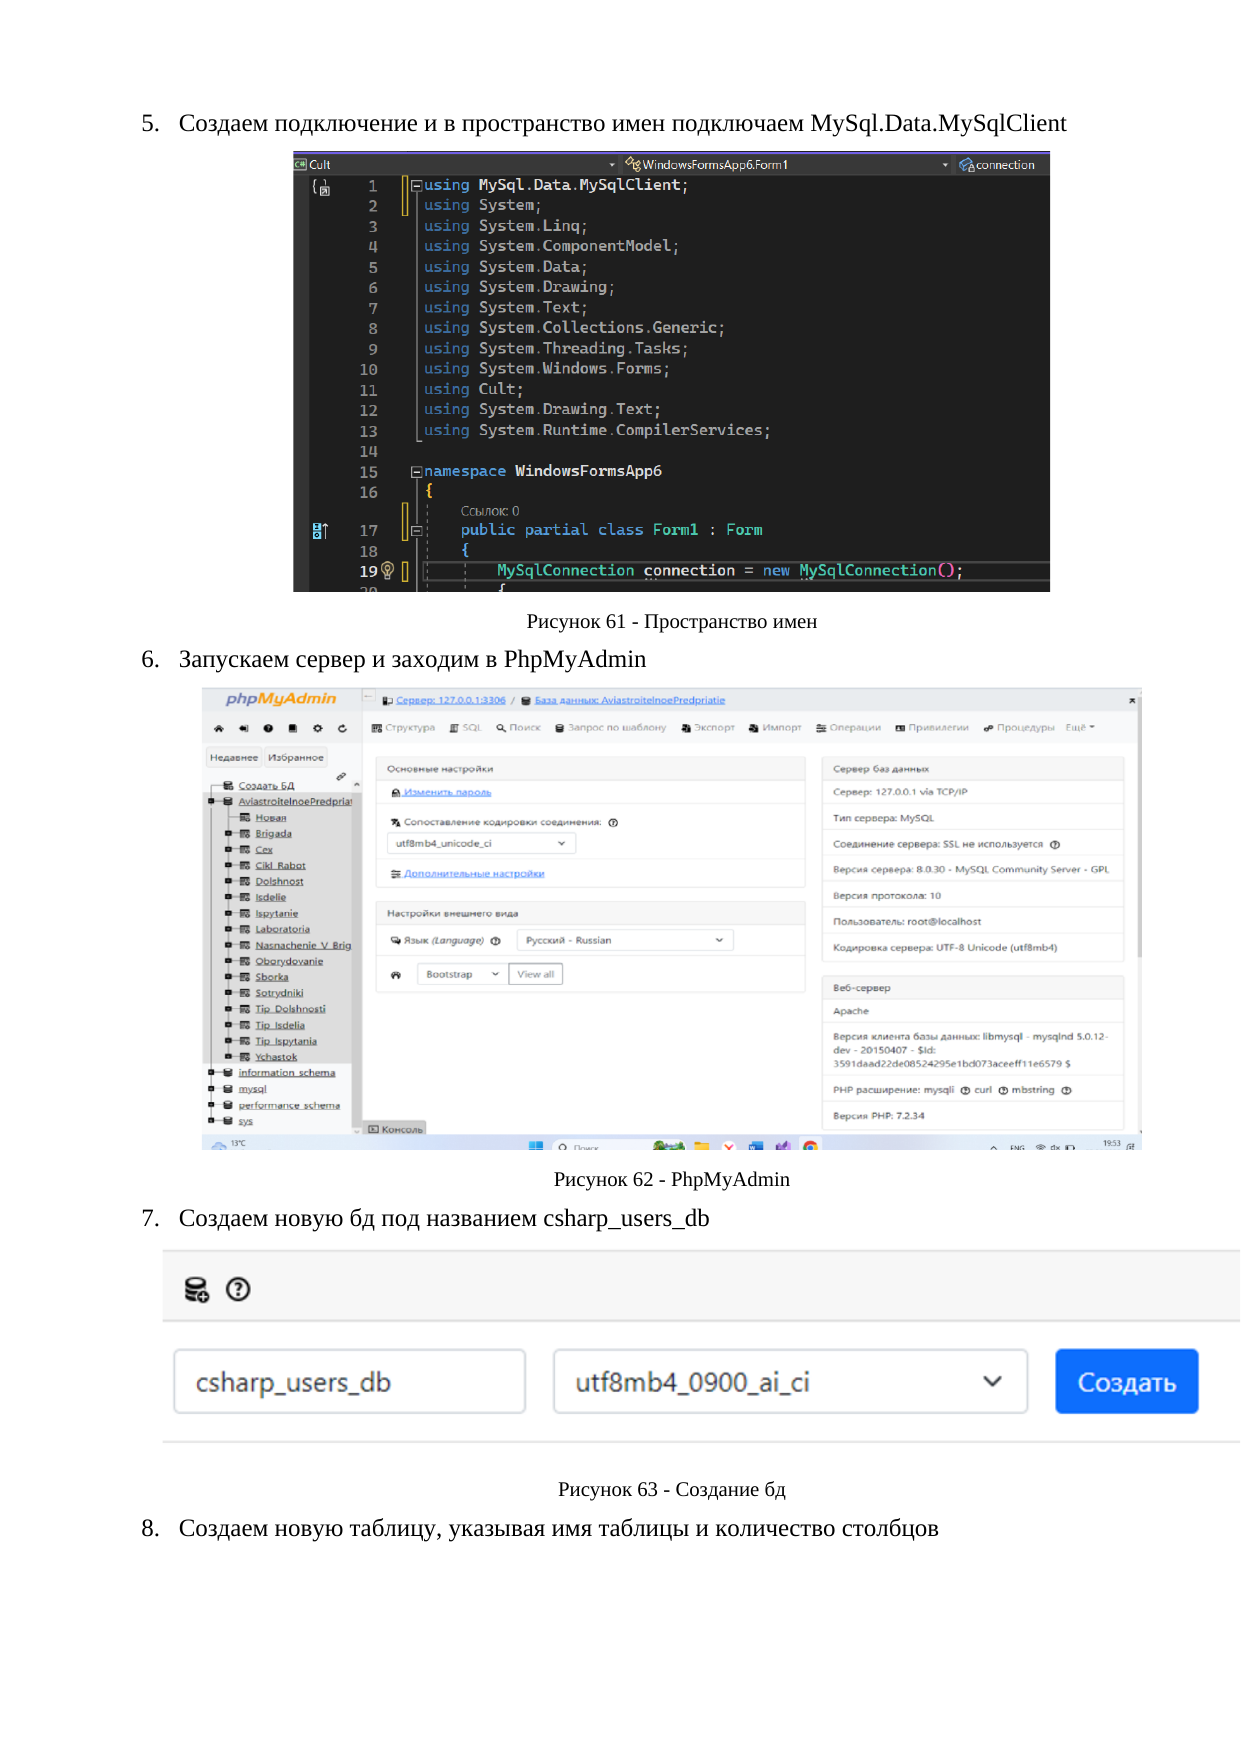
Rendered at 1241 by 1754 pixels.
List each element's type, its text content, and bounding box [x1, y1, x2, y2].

list Создаем новую таблицу, указывая имя таблицы и количество столбцов [141, 1513, 1181, 1541]
list Создаем подключение и в пространство имен подключаем MySql.Data.MySqlClient [141, 108, 1181, 137]
list Создаем новую бд под названием csharp_users_db [141, 1203, 1181, 1232]
text Рисунок 61 - Пространство имен [103, 608, 1181, 633]
picture [201, 687, 1142, 1150]
picture [293, 151, 1051, 592]
picture [162, 1246, 1241, 1460]
text Рисунок 62 - PhpMyAdmin [103, 1167, 1181, 1191]
list Запускаем сервер и заходим в PhpMyAdmin [141, 644, 1181, 673]
text Рисунок 63 - Создание бд [103, 1477, 1181, 1501]
